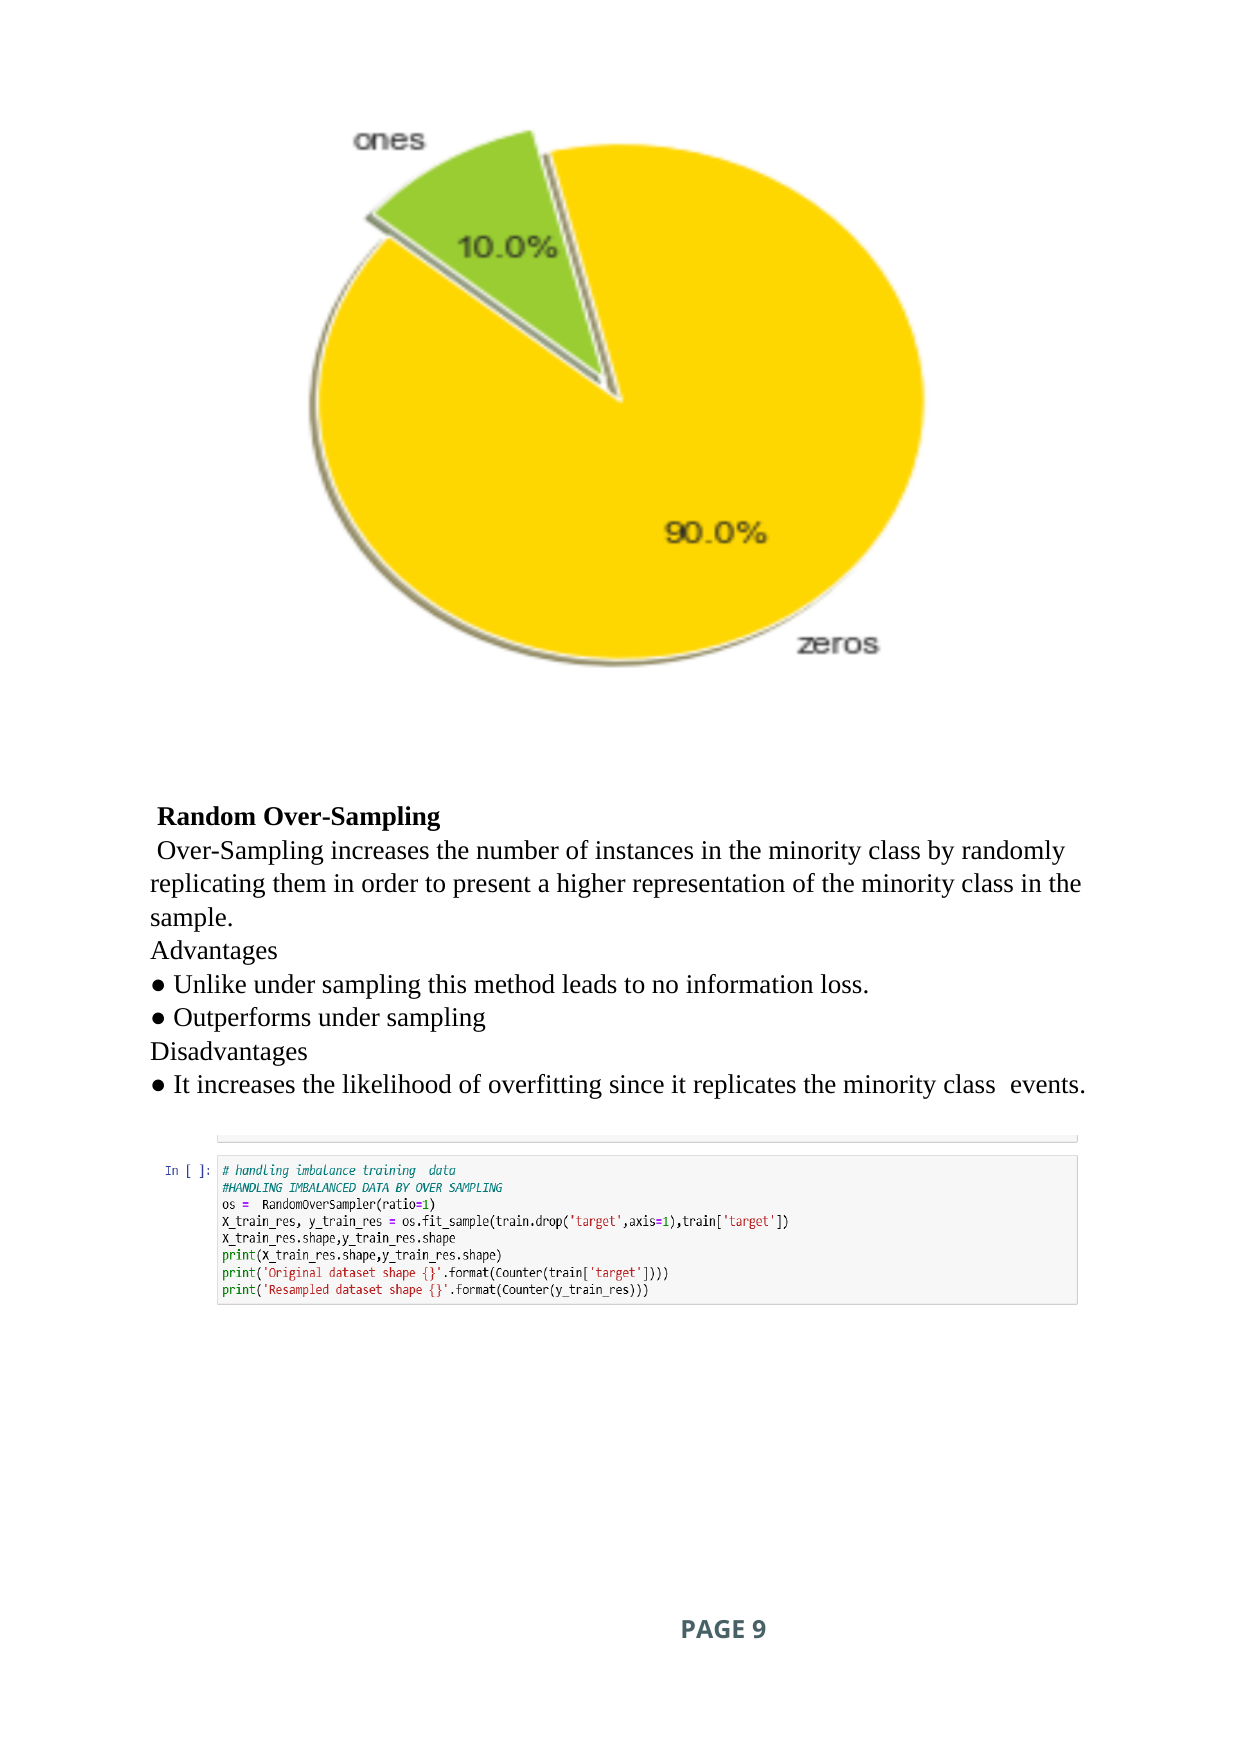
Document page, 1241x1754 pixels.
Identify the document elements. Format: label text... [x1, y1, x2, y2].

list Advantages [150, 934, 1165, 966]
list ● Outperforms under sampling [150, 1001, 1165, 1033]
list ● It increases the likelihood of overfitting since it replicates the minority class events. [150, 1068, 1165, 1100]
list Over-Sampling increases the number of instances in the minority class by randomly replicating them in order to present a higher representation of the minority class in the sample. [150, 834, 1165, 932]
list ● Unlike under sampling this method leads to no information loss. [150, 968, 1165, 999]
picture [150, 75, 1052, 735]
picture [150, 1135, 1086, 1326]
list Disadvantages [150, 1035, 1165, 1066]
list Random Over-Sampling [150, 800, 1165, 831]
